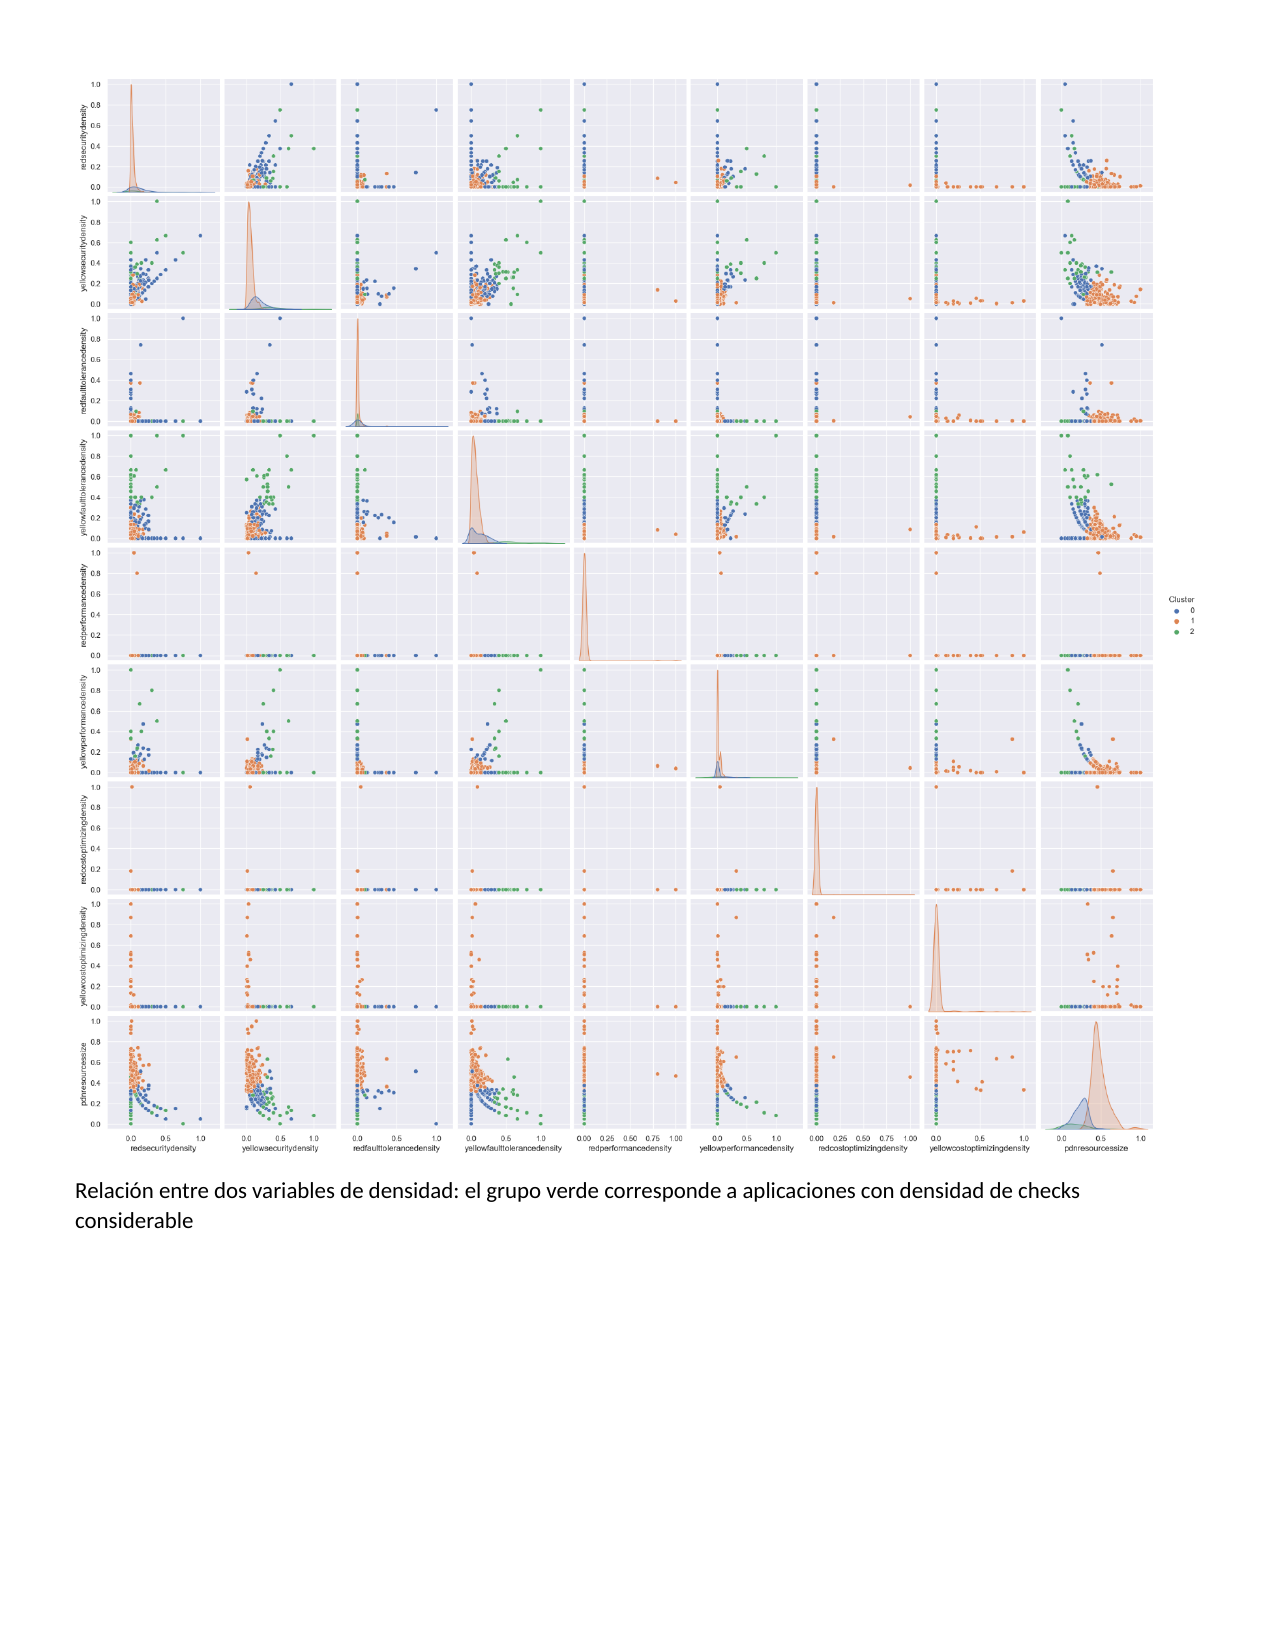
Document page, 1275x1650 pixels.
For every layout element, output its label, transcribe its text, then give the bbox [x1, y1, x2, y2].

picture [75, 75, 1200, 1157]
text Relación entre dos variables de densidad: el grupo verde corresponde a aplicaciones con densidad de checks considerable [75, 1176, 1200, 1234]
